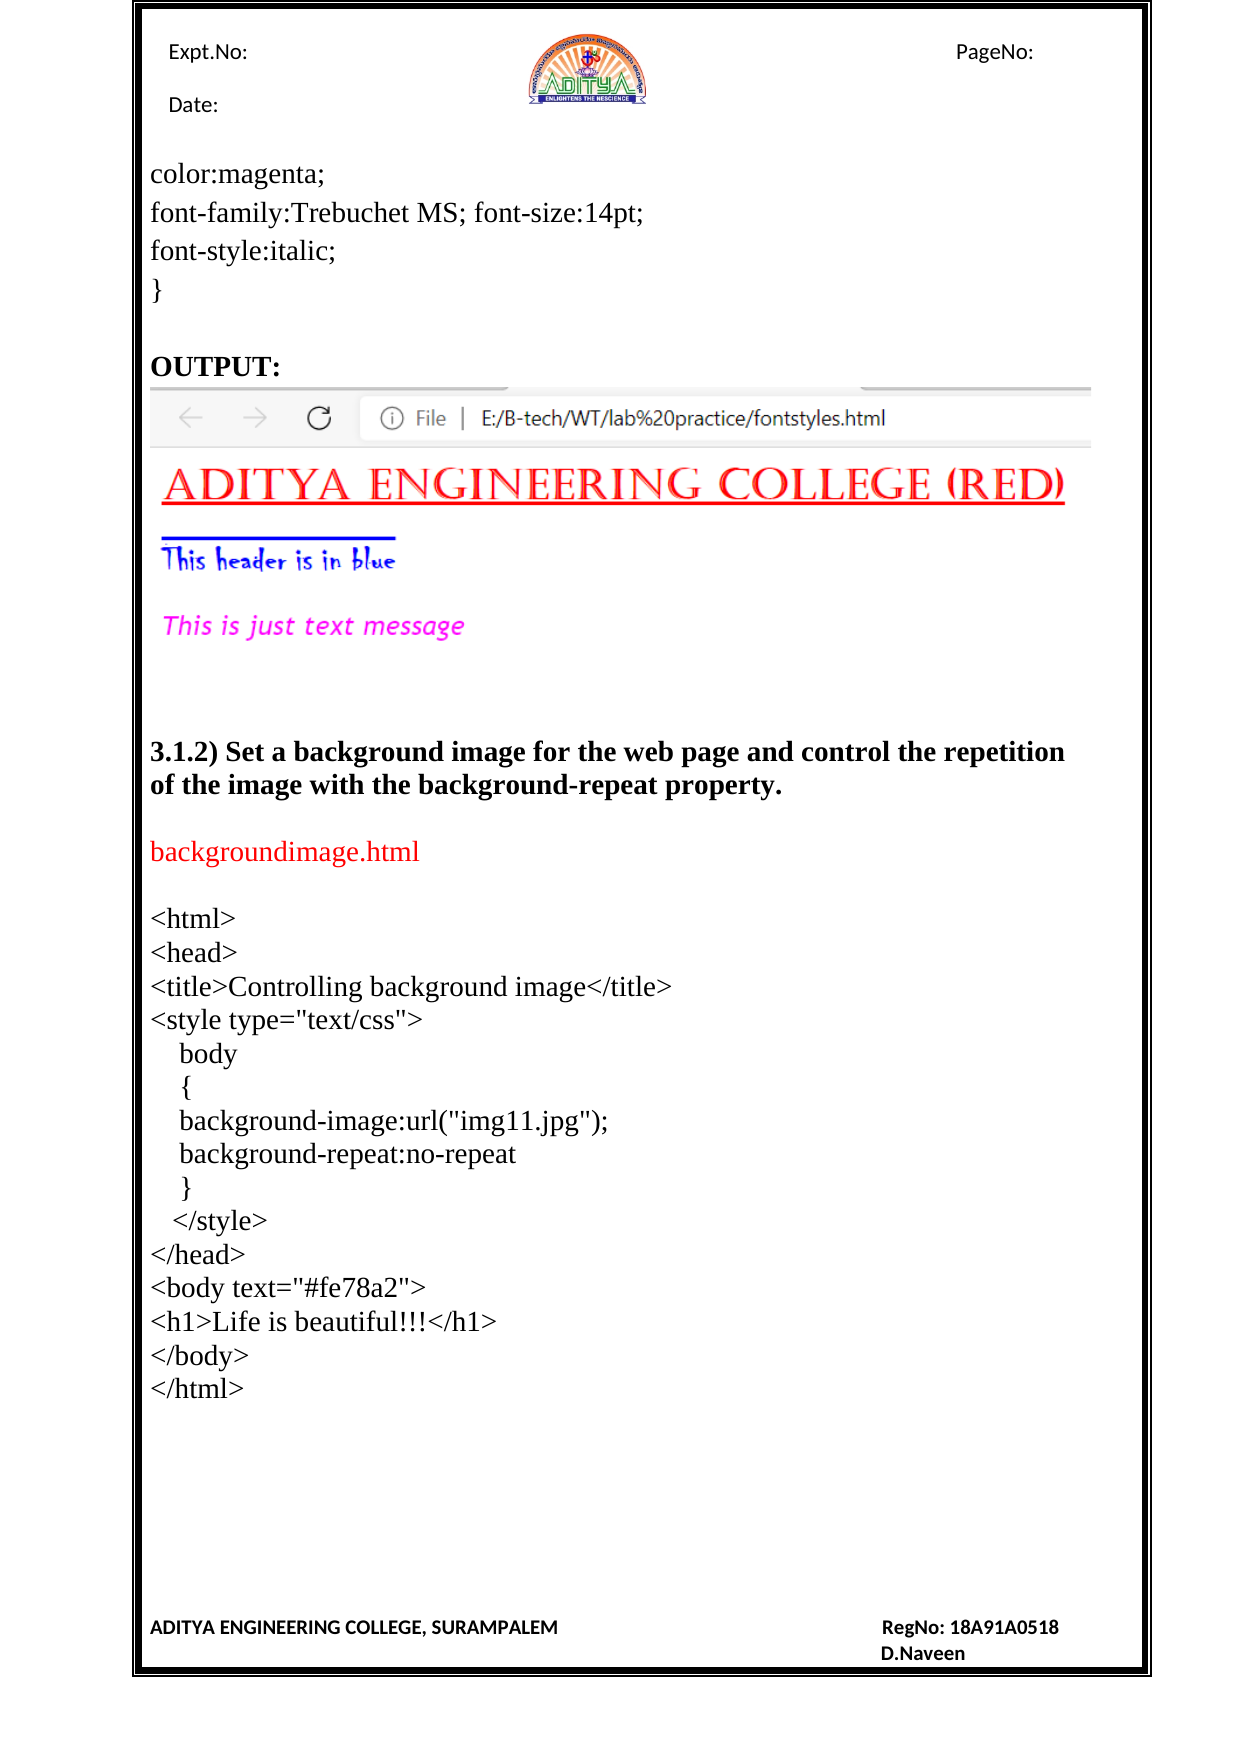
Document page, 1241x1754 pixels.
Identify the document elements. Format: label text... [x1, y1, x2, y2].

text </head> [150, 1237, 1090, 1271]
text color:magenta; [150, 156, 1090, 190]
text font-family:Trebuchet MS; font-size:14pt; [150, 195, 1090, 228]
text <head> [150, 935, 1090, 969]
text <body text="#fe78a2"> [150, 1271, 1090, 1304]
text } [150, 272, 1090, 305]
text } [150, 1170, 1090, 1203]
text font-style:italic; [150, 233, 1090, 267]
text body [150, 1036, 1090, 1069]
text <h1>Life is beautiful!!!</h1> [150, 1304, 1090, 1338]
text { [150, 1069, 1090, 1103]
text OUTPUT: [150, 349, 1090, 382]
text </body> [150, 1338, 1090, 1371]
text <title>Controlling background image</title> [150, 969, 1090, 1002]
text </style> [150, 1203, 1090, 1237]
picture [150, 387, 1092, 697]
text background-image:url("img11.jpg"); [150, 1103, 1090, 1136]
text <html> [150, 902, 1090, 935]
text background-repeat:no-repeat [150, 1136, 1090, 1170]
text </html> [150, 1371, 1090, 1405]
text 3.1.2) Set a background image for the web page and control the repetition of the image with the background-repeat property. [150, 734, 1090, 801]
text backgroundimage.html [150, 834, 1090, 868]
picture [527, 9, 647, 129]
text <style type="text/css"> [150, 1002, 1090, 1036]
